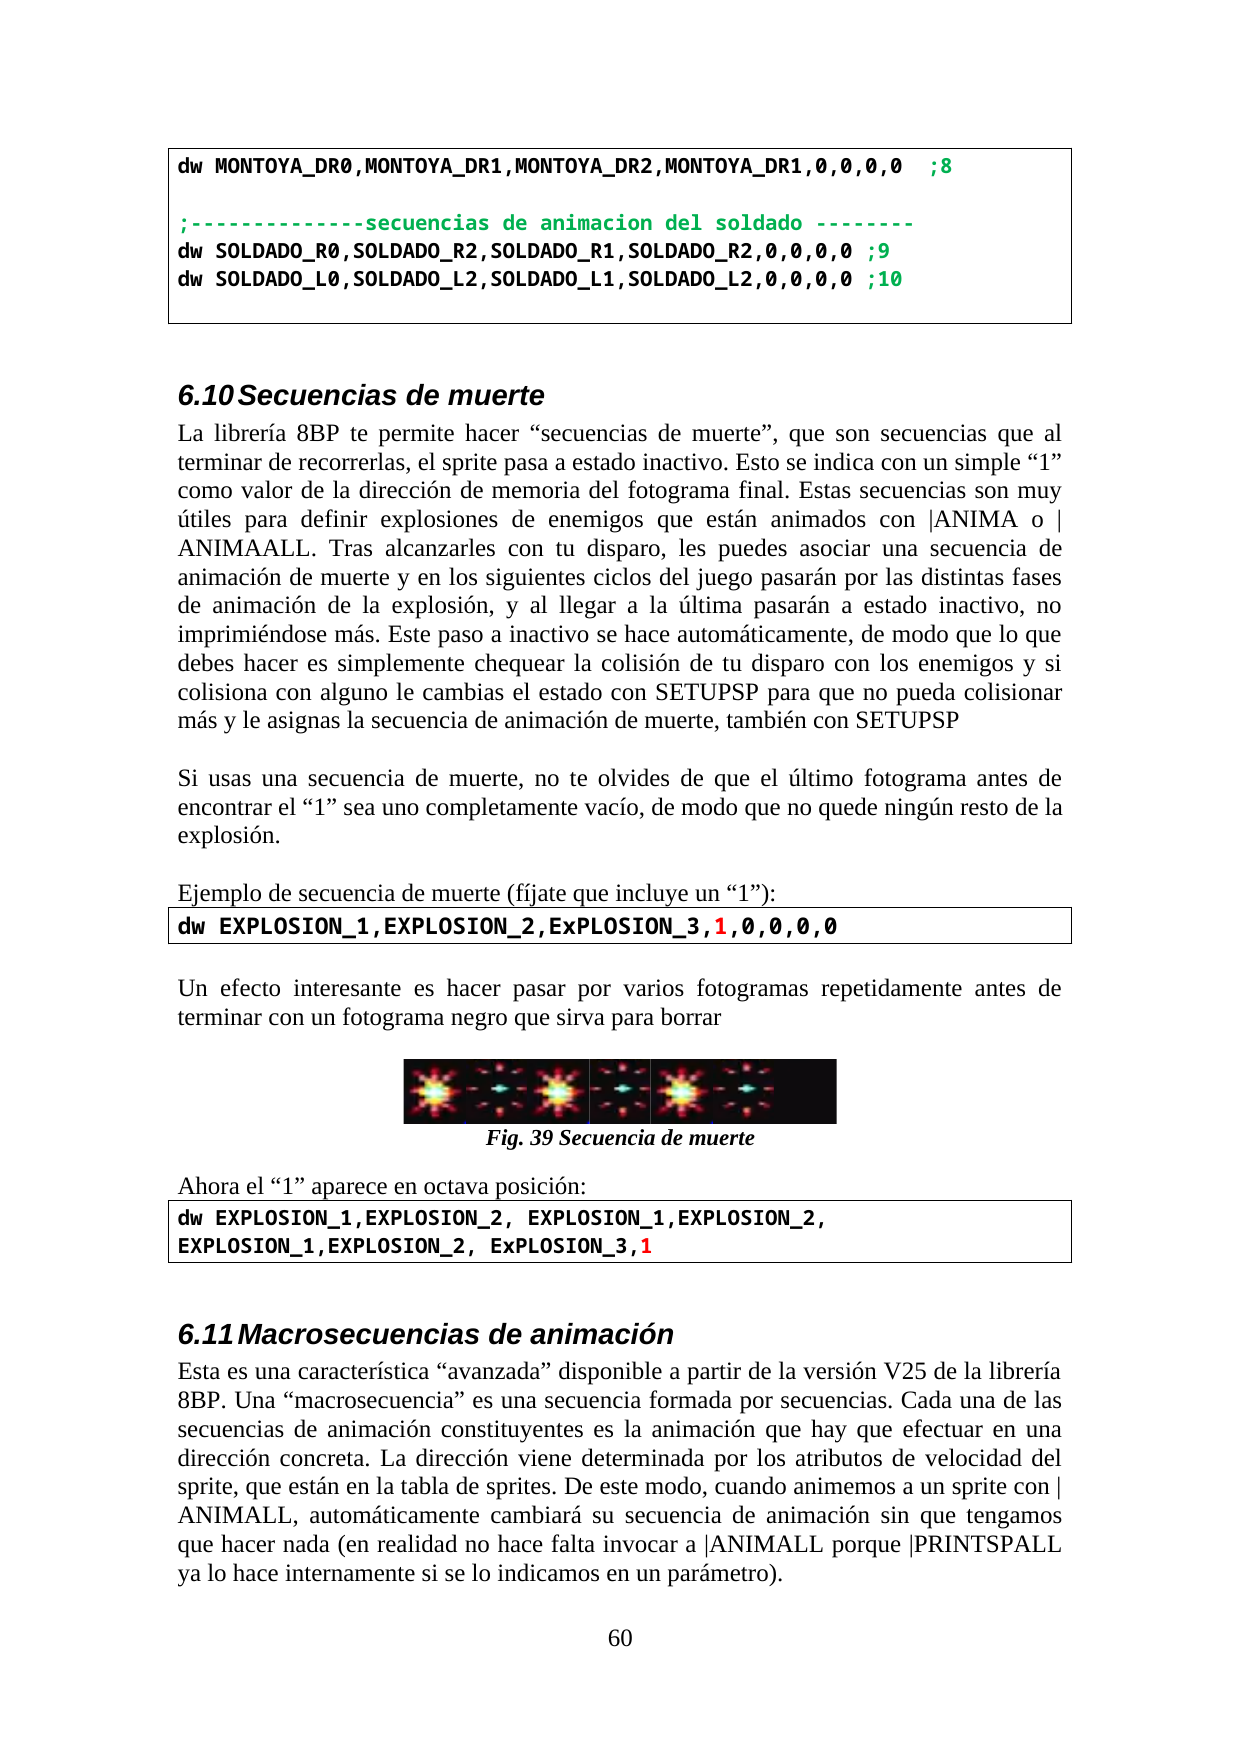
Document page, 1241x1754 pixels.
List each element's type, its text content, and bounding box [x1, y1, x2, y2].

text Fig. 39 Secuencia de muerte [177, 1124, 1063, 1150]
text La librería 8BP te permite hacer “secuencias de muerte”, que son secuencias que al terminar de recorrerlas, el sprite pasa a estado inactivo. Esto se indica con un simple “1” como valor de la dirección de memoria del fotograma final. Estas secuencias son muy útiles para definir explosiones de enemigos que están animados con |ANIMA o |ANIMAALL. Tras alcanzarles con tu disparo, les puedes asociar una secuencia de animación de muerte y en los siguientes ciclos del juego pasarán por las distintas fases de animación de la explosión, y al llegar a la última pasarán a estado inactivo, no imprimiéndose más. Este paso a inactivo se hace automáticamente, de modo que lo que debes hacer es simplemente chequear la colisión de tu disparo con los enemigos y si colisiona con alguno le cambias el estado con SETUPSP para que no pueda colisionar más y le asignas la secuencia de animación de muerte, también con SETUPSP [177, 418, 1063, 734]
text Esta es una característica “avanzada” disponible a partir de la versión V25 de la librería 8BP. Una “macrosecuencia” es una secuencia formada por secuencias. Cada una de las secuencias de animación constituyentes es la animación que hay que efectuar en una dirección concreta. La dirección viene determinada por los atributos de velocidad del sprite, que están en la tabla de sprites. De este modo, cuando animemos a un sprite con |ANIMALL, automáticamente cambiará su secuencia de animación sin que tengamos que hacer nada (en realidad no hace falta invocar a |ANIMALL porque |PRINTSPALL ya lo hace internamente si se lo indicamos en un parámetro). [177, 1356, 1063, 1586]
text dw MONTOYA_DR0,MONTOYA_DR1,MONTOYA_DR2,MONTOYA_DR1,0,0,0,0 ;8 [169, 149, 1071, 179]
text Un efecto interesante es hacer pasar por varios fotogramas repetidamente antes de terminar con un fotograma negro que sirva para borrar [177, 973, 1063, 1031]
picture [403, 1059, 837, 1124]
text dw EXPLOSION_1,EXPLOSION_2, EXPLOSION_1,EXPLOSION_2, EXPLOSION_1,EXPLOSION_2, ExPLOSION_3,1 [169, 1201, 1071, 1262]
text ;--------------secuencias de animacion del soldado -------- [177, 208, 1063, 236]
text Ejemplo de secuencia de muerte (fíjate que incluye un “1”): [177, 878, 1063, 907]
text Si usas una secuencia de muerte, no te olvides de que el último fotograma antes de encontrar el “1” sea uno completamente vacío, de modo que no quede ningún resto de la explosión. [177, 763, 1063, 849]
text dw SOLDADO_R0,SOLDADO_R2,SOLDADO_R1,SOLDADO_R2,0,0,0,0 ;9 [177, 236, 1063, 264]
subtitle Secuencias de muerte [177, 378, 1063, 412]
text Ahora el “1” aparece en octava posición: [177, 1171, 1063, 1200]
subtitle Macrosecuencias de animación [177, 1317, 1063, 1350]
text dw EXPLOSION_1,EXPLOSION_2,ExPLOSION_3,1,0,0,0,0 [169, 908, 1071, 943]
text dw SOLDADO_L0,SOLDADO_L2,SOLDADO_L1,SOLDADO_L2,0,0,0,0 ;10 [177, 264, 1063, 293]
